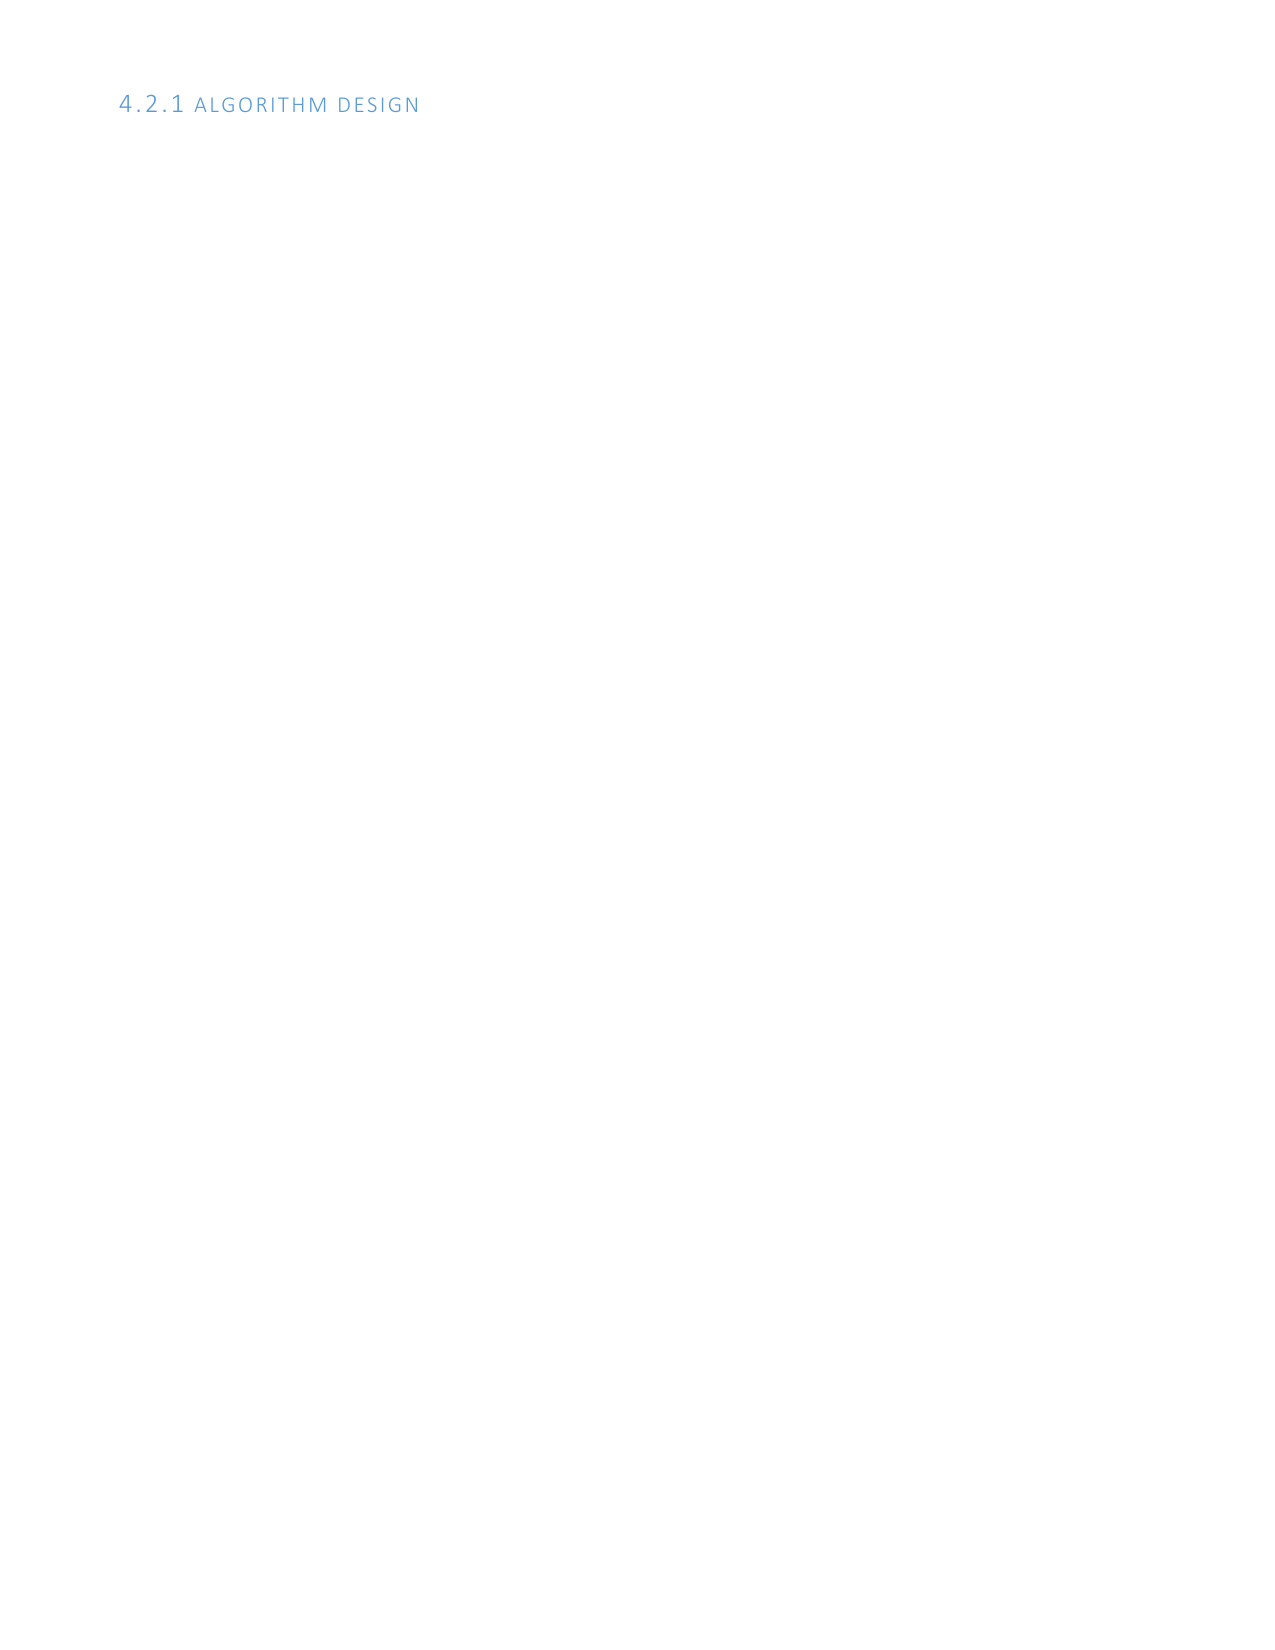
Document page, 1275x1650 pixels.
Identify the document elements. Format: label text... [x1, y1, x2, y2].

text 4.2.1 ALGORITHM DESIGN [119, 91, 444, 118]
